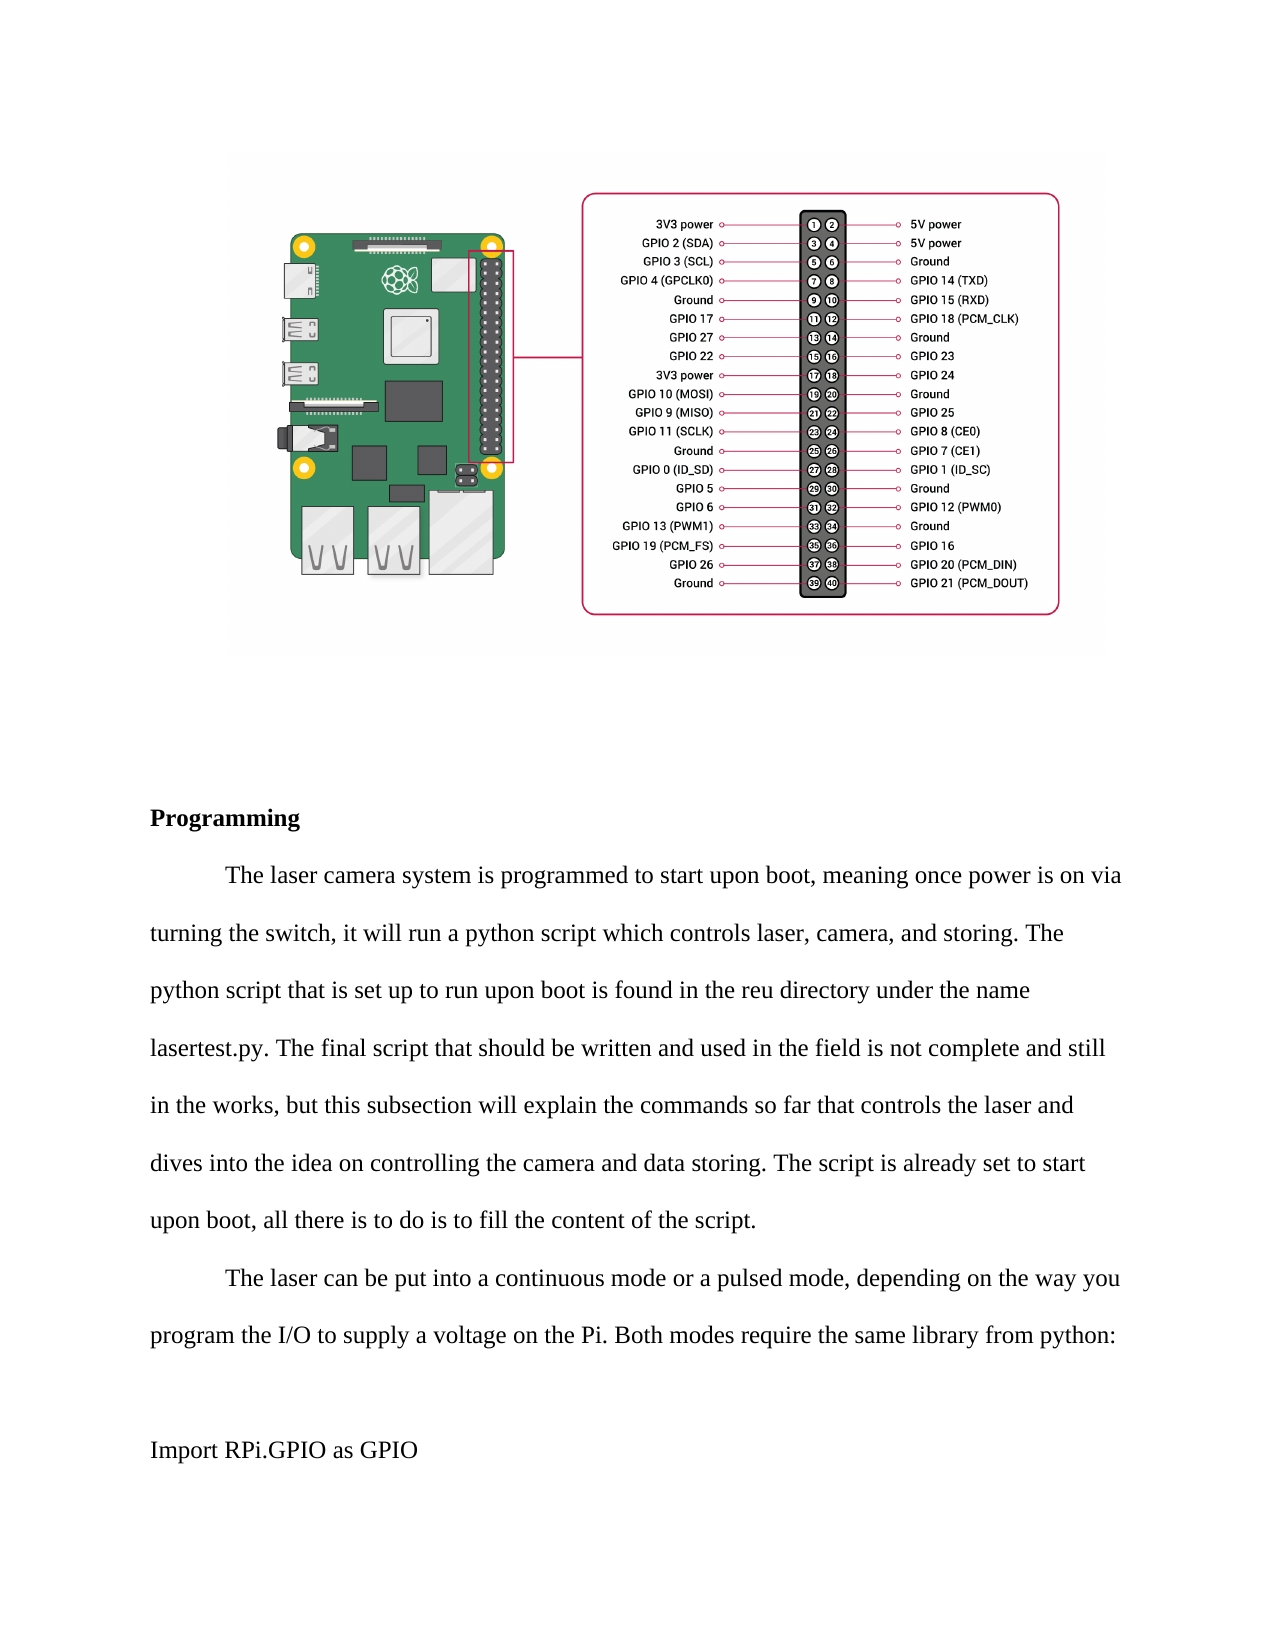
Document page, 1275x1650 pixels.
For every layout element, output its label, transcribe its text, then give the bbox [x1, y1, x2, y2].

text Import RPi.GPIO as GPIO [150, 1436, 1125, 1464]
text The laser camera system is programmed to start upon boot, meaning once power is on via turning the switch, it will run a python script which controls laser, camera, and storing. The python script that is set up to run upon boot is found in the reu directory under the name lasertest.py. The final script that should be written and used in the field is not complete and still in the works, but this subsection will explain the commands so far that controls the laser and dives into the idea on controlling the camera and data storing. The script is already set to start upon boot, all there is to do is to fill the content of the script. [150, 861, 1125, 1234]
text The laser can be put into a continuous mode or a pulsed mode, depending on the way you program the I/O to supply a voltage on the Pi. Both modes require the same library from python: [150, 1263, 1125, 1349]
text Programming [150, 803, 1125, 832]
picture [225, 150, 1110, 658]
